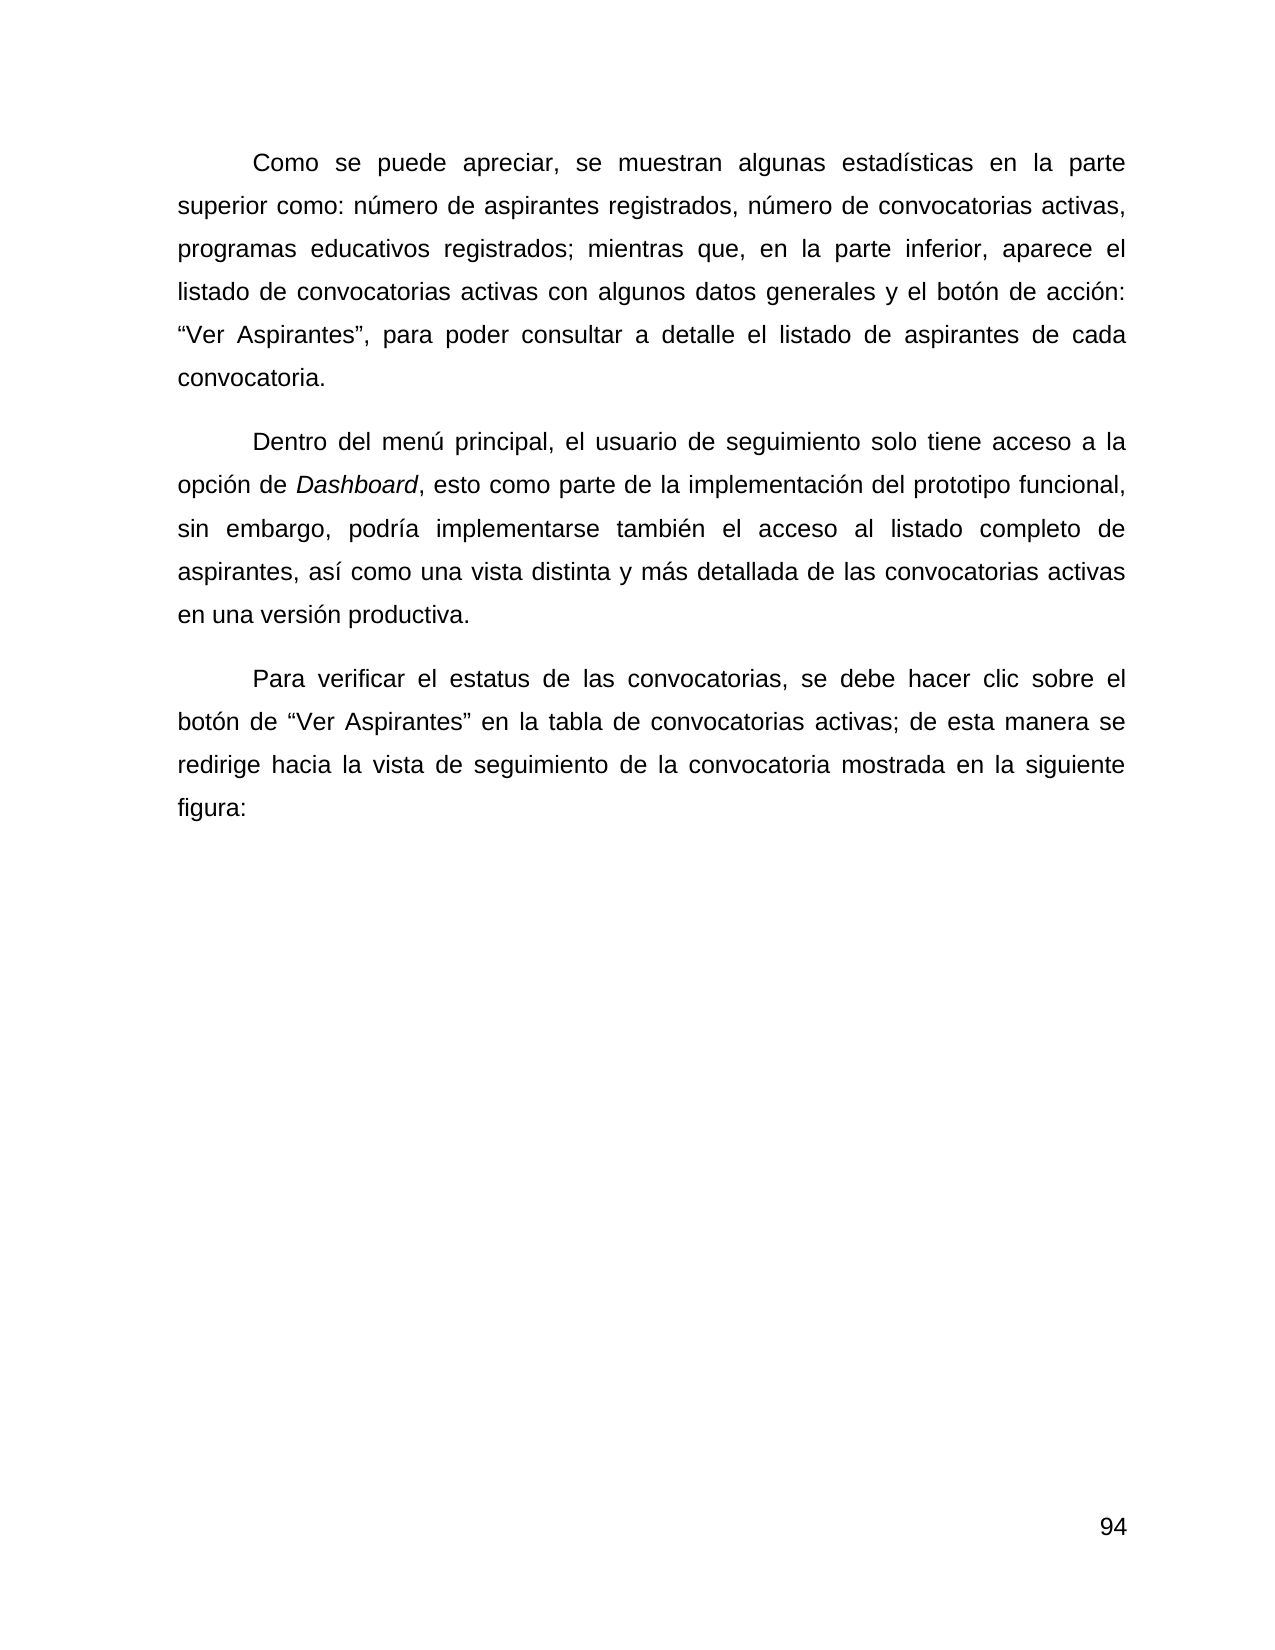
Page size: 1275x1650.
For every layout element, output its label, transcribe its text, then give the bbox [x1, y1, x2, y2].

text Para verificar el estatus de las convocatorias, se debe hacer clic sobre el botón de “Ver Aspirantes” en la tabla de convocatorias activas; de esta manera se redirige hacia la vista de seguimiento de la convocatoria mostrada en la siguiente figura: [177, 664, 1127, 822]
text Dentro del menú principal, el usuario de seguimiento solo tiene acceso a la opción de Dashboard, esto como parte de la implementación del prototipo funcional, sin embargo, podría implementarse también el acceso al listado completo de aspirantes, así como una vista distinta y más detallada de las convocatorias activas en una versión productiva. [177, 427, 1127, 628]
text Como se puede apreciar, se muestran algunas estadísticas en la parte superior como: número de aspirantes registrados, número de convocatorias activas, programas educativos registrados; mientras que, en la parte inferior, aparece el listado de convocatorias activas con algunos datos generales y el botón de acción: “Ver Aspirantes”, para poder consultar a detalle el listado de aspirantes de cada convocatoria. [177, 148, 1127, 392]
